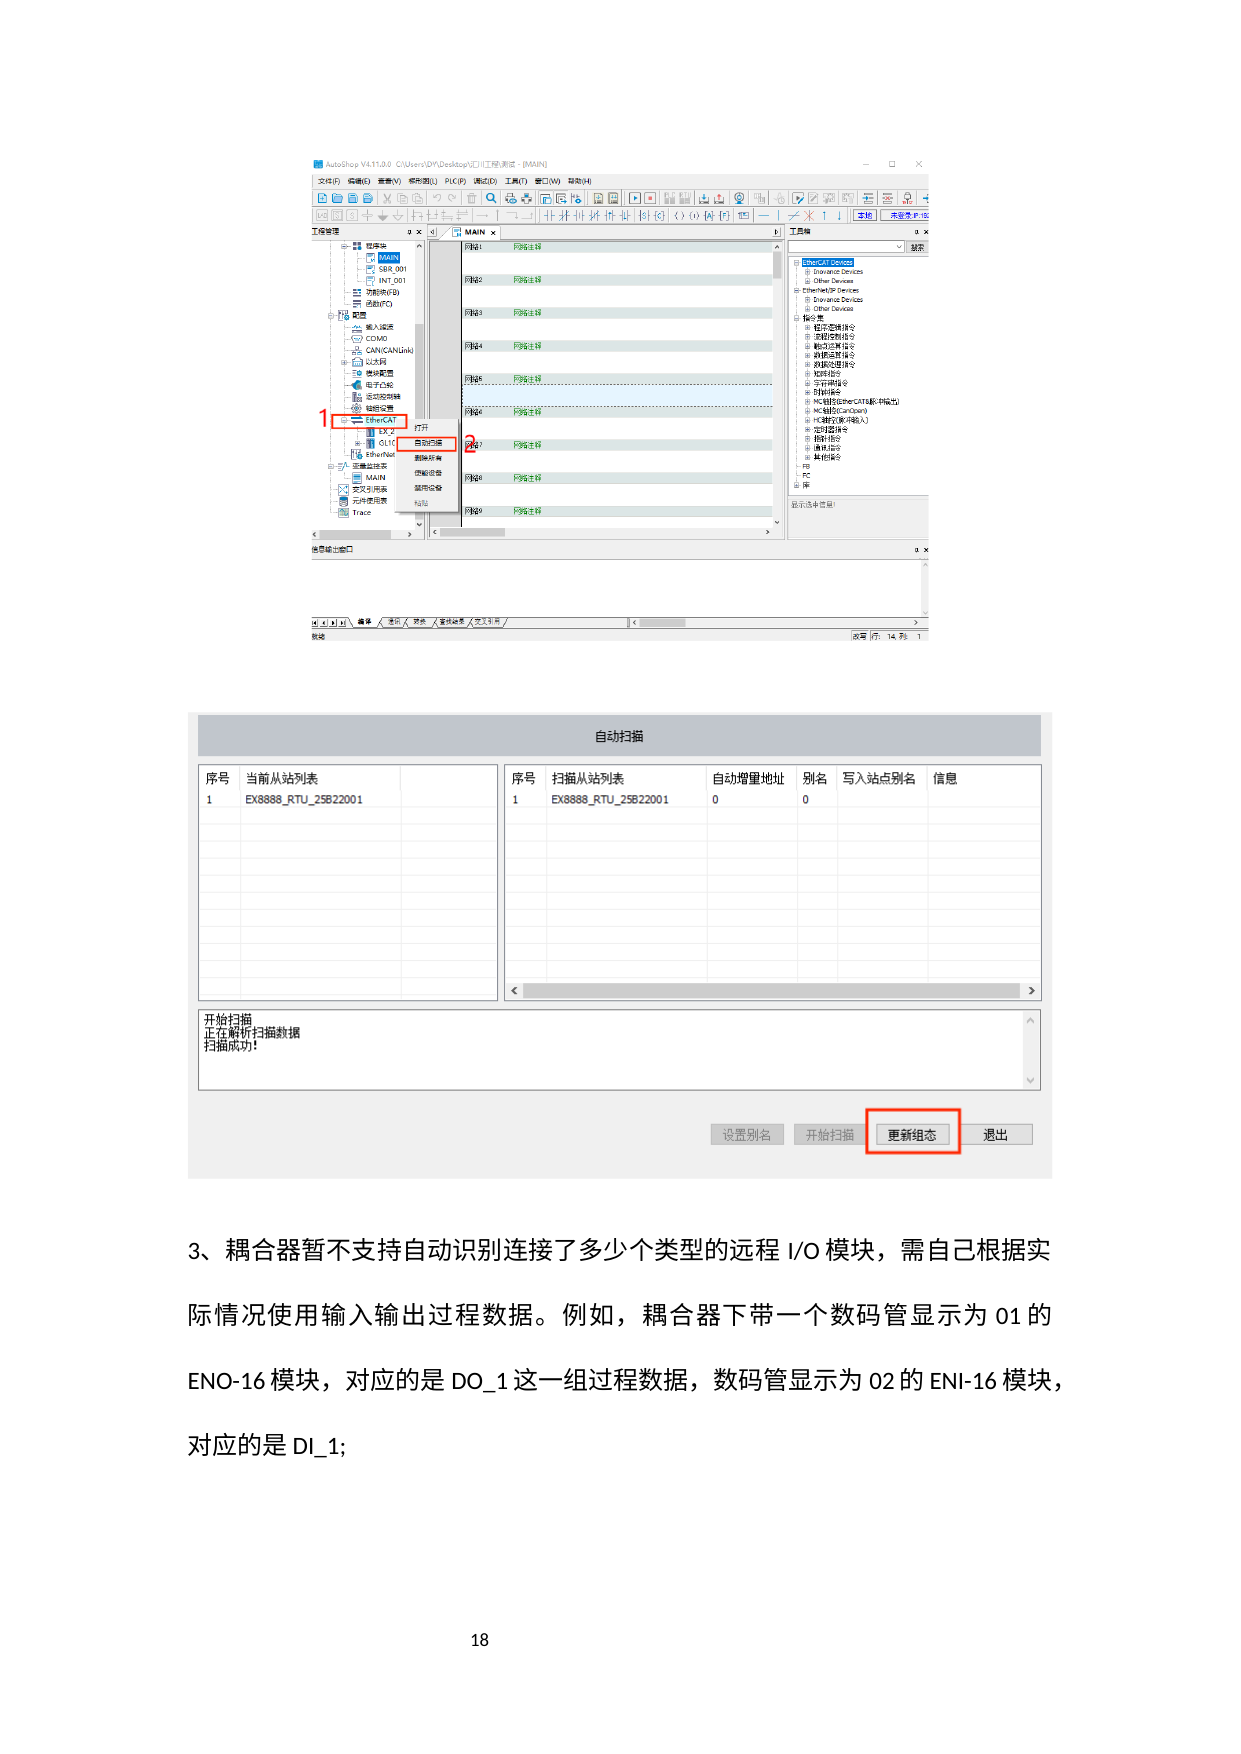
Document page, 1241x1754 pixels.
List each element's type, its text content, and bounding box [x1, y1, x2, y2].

picture [187, 712, 1053, 1179]
picture [311, 160, 929, 641]
list 3、耦合器暂不支持自动识别连接了多少个类型的远程I/O模块，需自己根据实际情况使用输入输出过程数据。例如，耦合器下带一个数码管显示为01的ENO-16模块，对应的是DO_1这一组过程数据，数码管显示为02的ENI-16模块，对应的是DI_1; [187, 1216, 1053, 1476]
